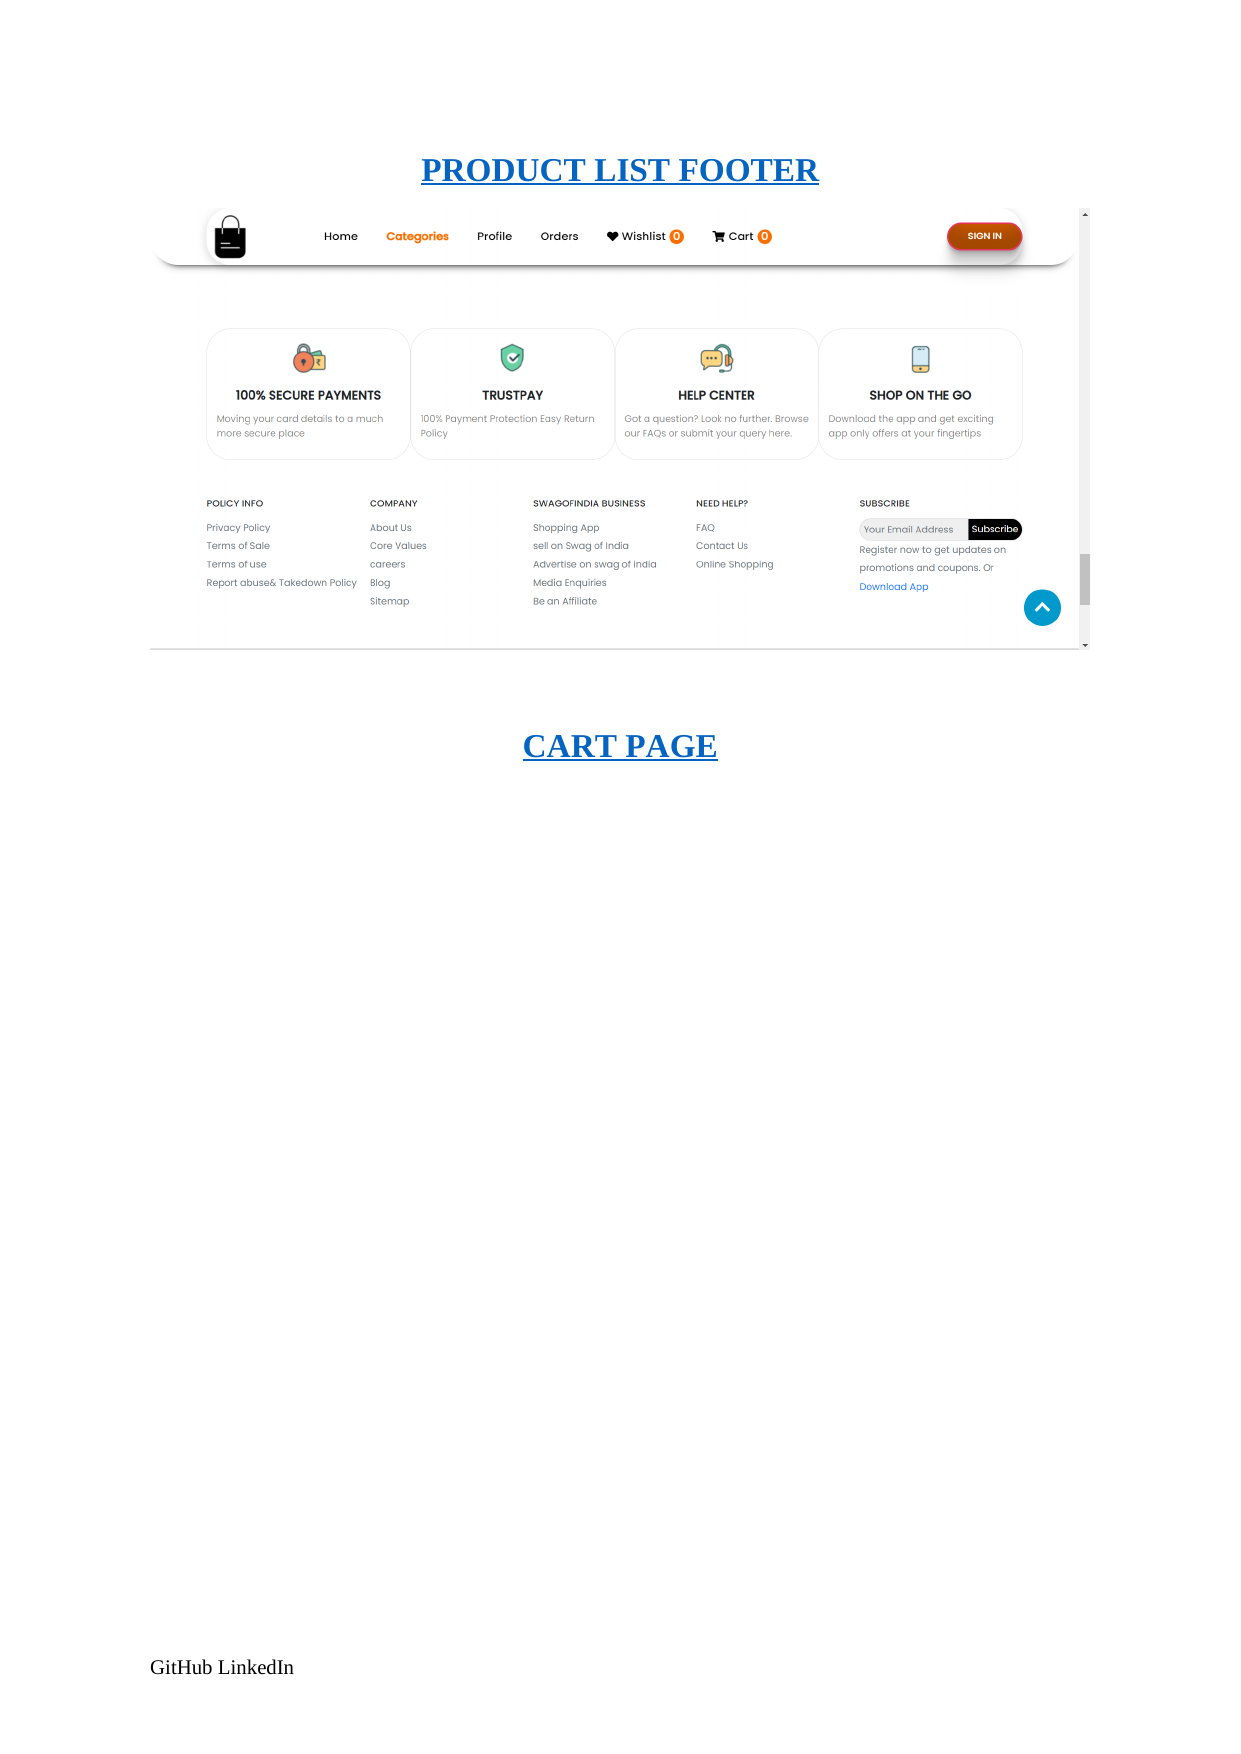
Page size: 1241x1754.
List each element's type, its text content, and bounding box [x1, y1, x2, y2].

picture [150, 208, 1091, 650]
text CART PAGE [150, 726, 1090, 764]
text PRODUCT LIST FOOTER [150, 150, 1090, 188]
